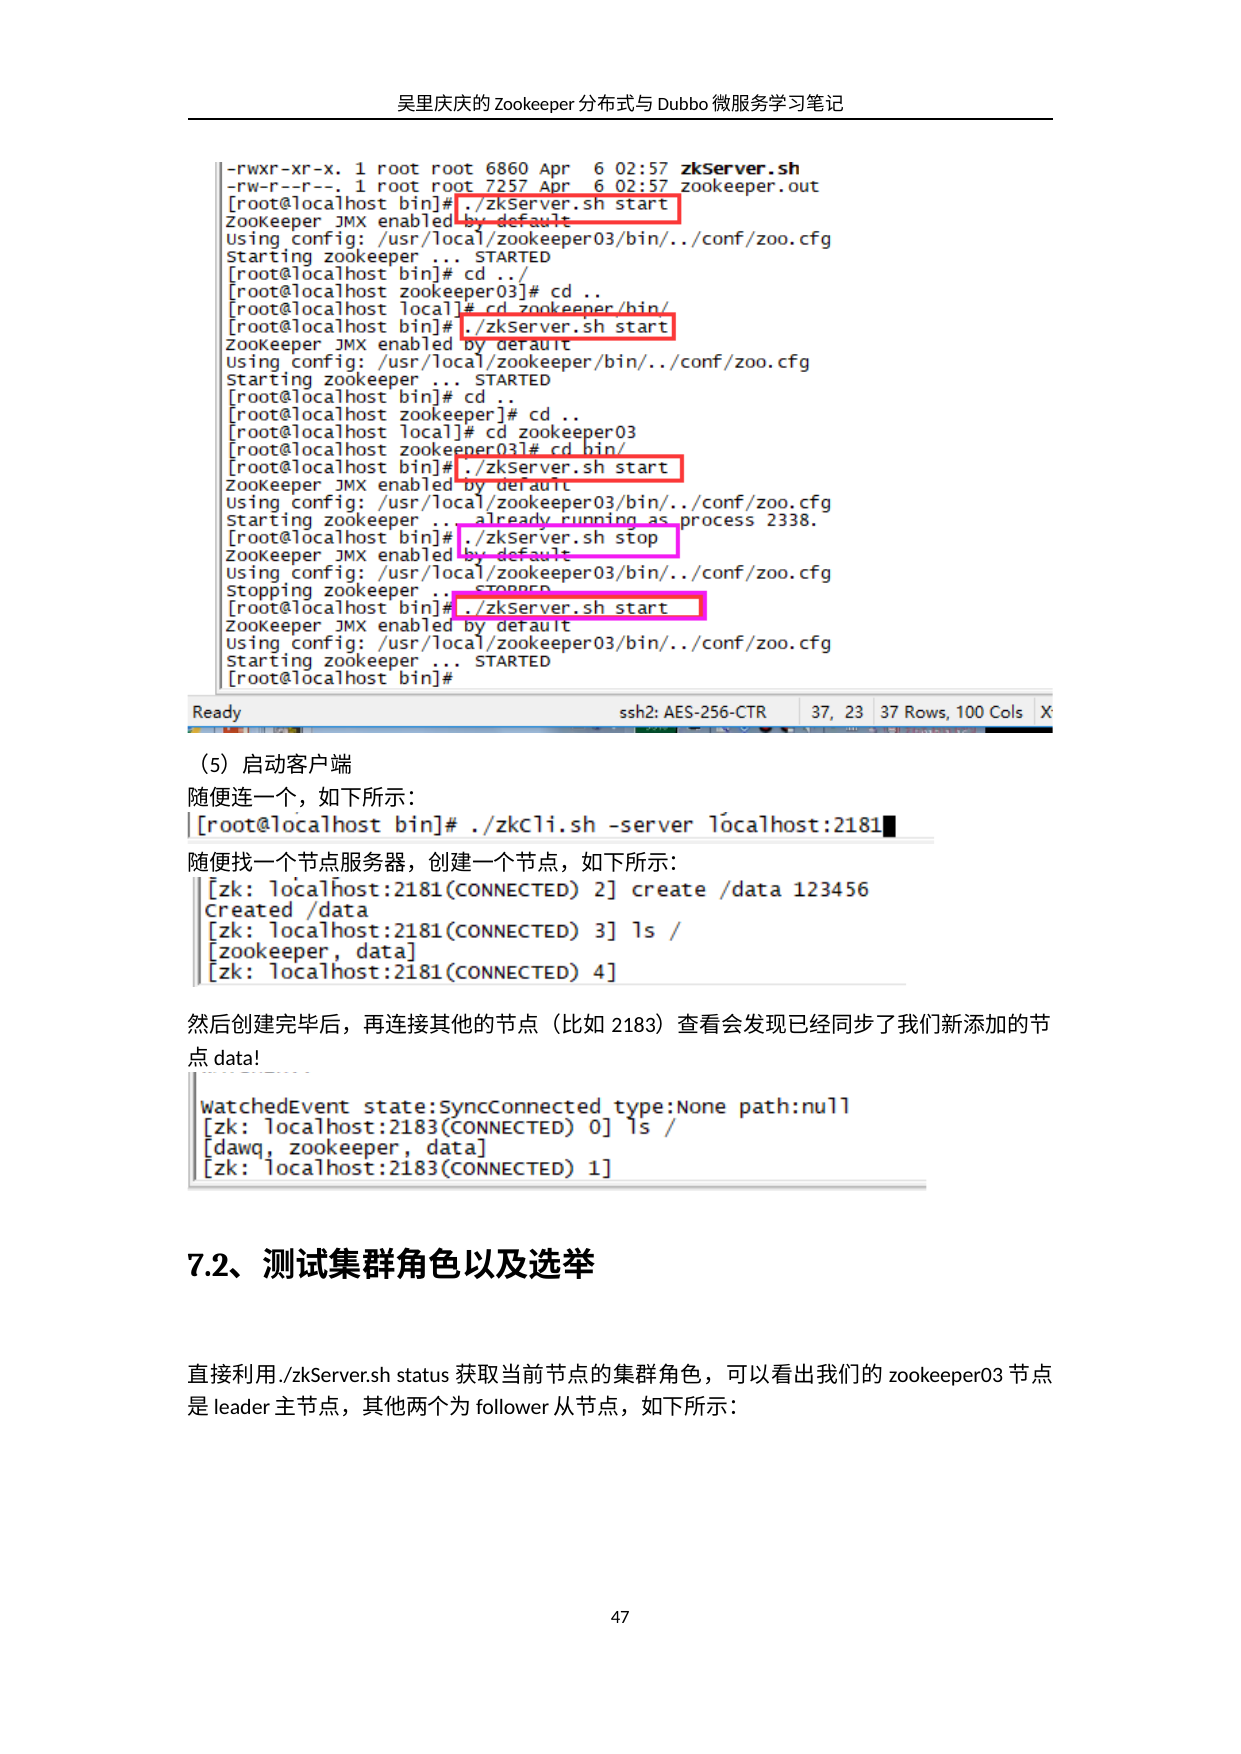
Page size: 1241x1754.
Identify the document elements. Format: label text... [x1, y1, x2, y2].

picture [187, 162, 1053, 733]
picture [187, 877, 907, 987]
text 随便连一个，如下所示： [187, 779, 1053, 812]
subtitle 7.2、测试集群角色以及选举 [187, 1229, 1053, 1294]
text 直接利用./zkServer.sh status获取当前节点的集群角色，可以看出我们的zookeeper03节点是leader主节点，其他两个为follower从节点，如下所示： [187, 1356, 1053, 1421]
text （5）启动客户端 [187, 747, 1053, 779]
picture [187, 1072, 927, 1191]
text 随便找一个节点服务器，创建一个节点，如下所示： [187, 844, 1053, 877]
text 然后创建完毕后，再连接其他的节点（比如2183）查看会发现已经同步了我们新添加的节点data! [187, 1007, 1053, 1072]
picture [187, 812, 935, 844]
